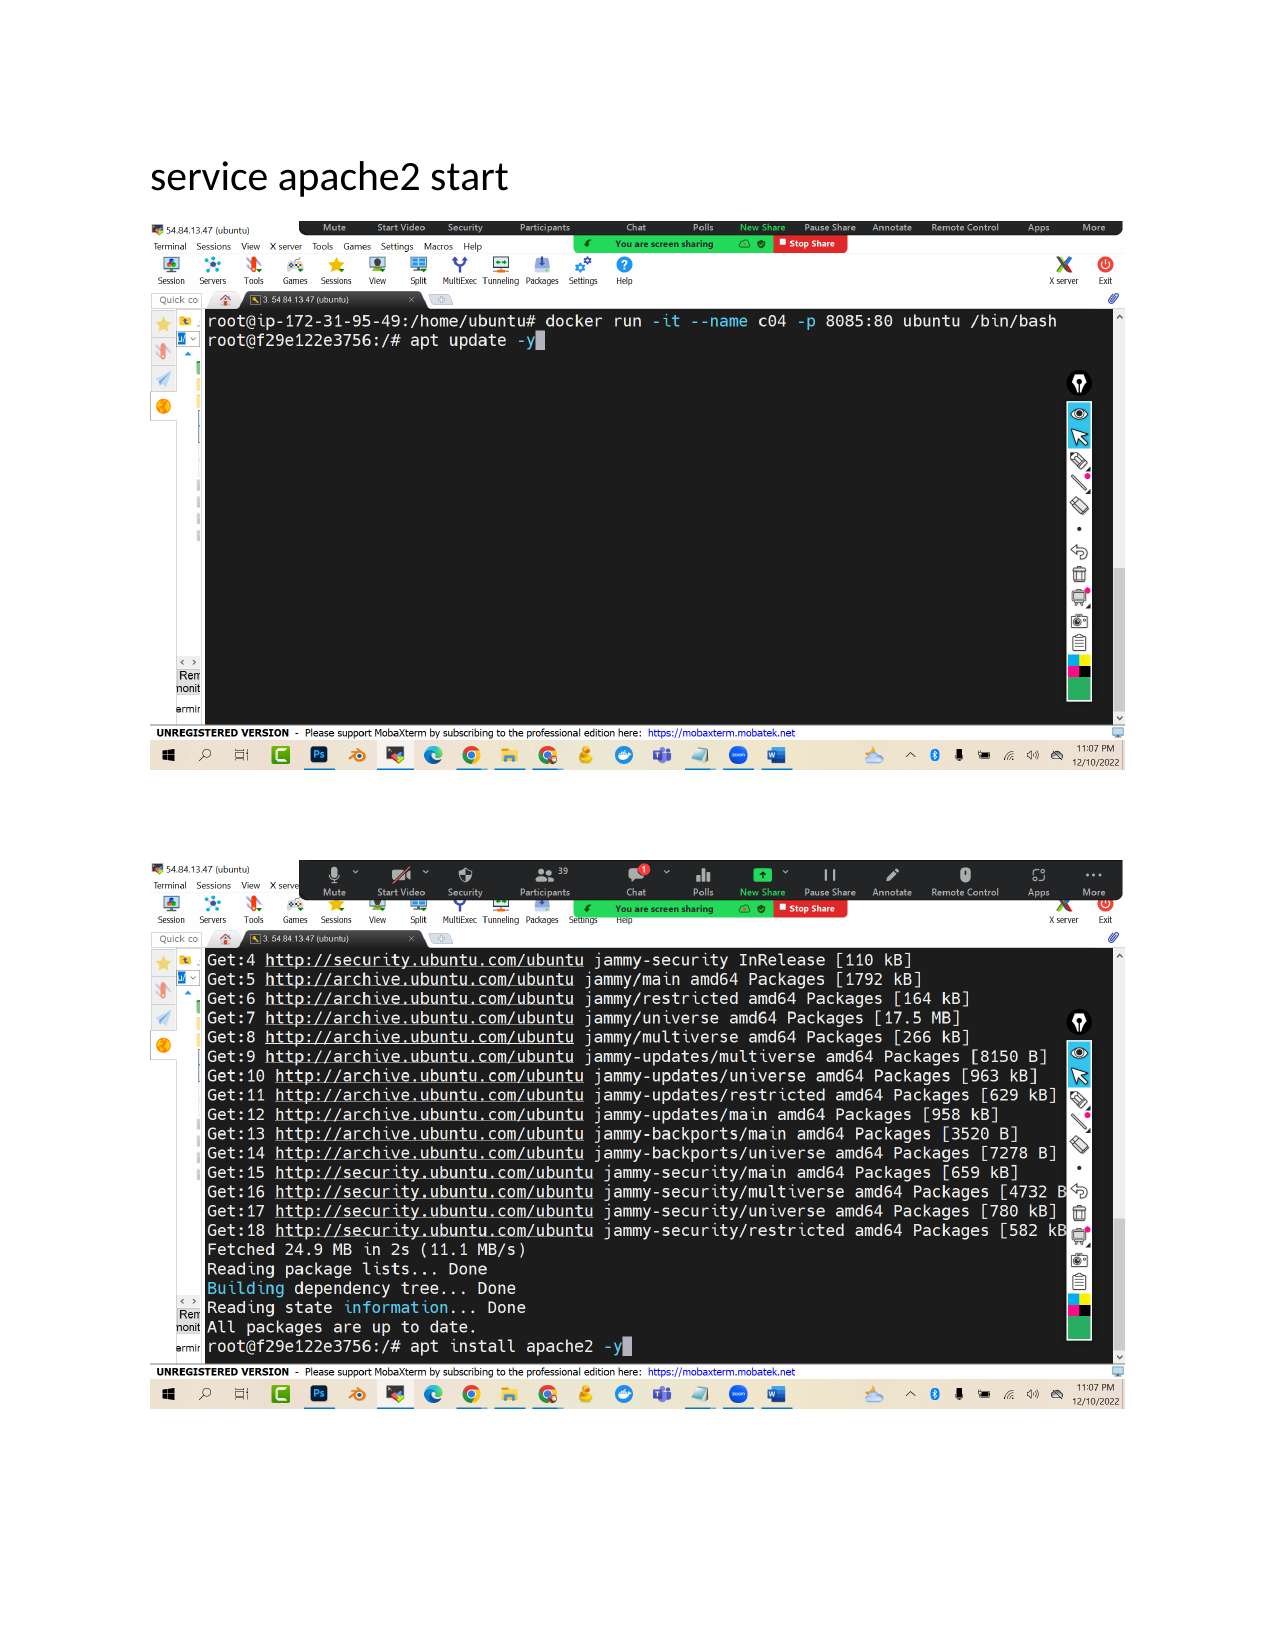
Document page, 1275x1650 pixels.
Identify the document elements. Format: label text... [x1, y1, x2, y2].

text service apache2 start [150, 150, 1125, 201]
picture [150, 221, 1125, 770]
picture [150, 860, 1125, 1409]
